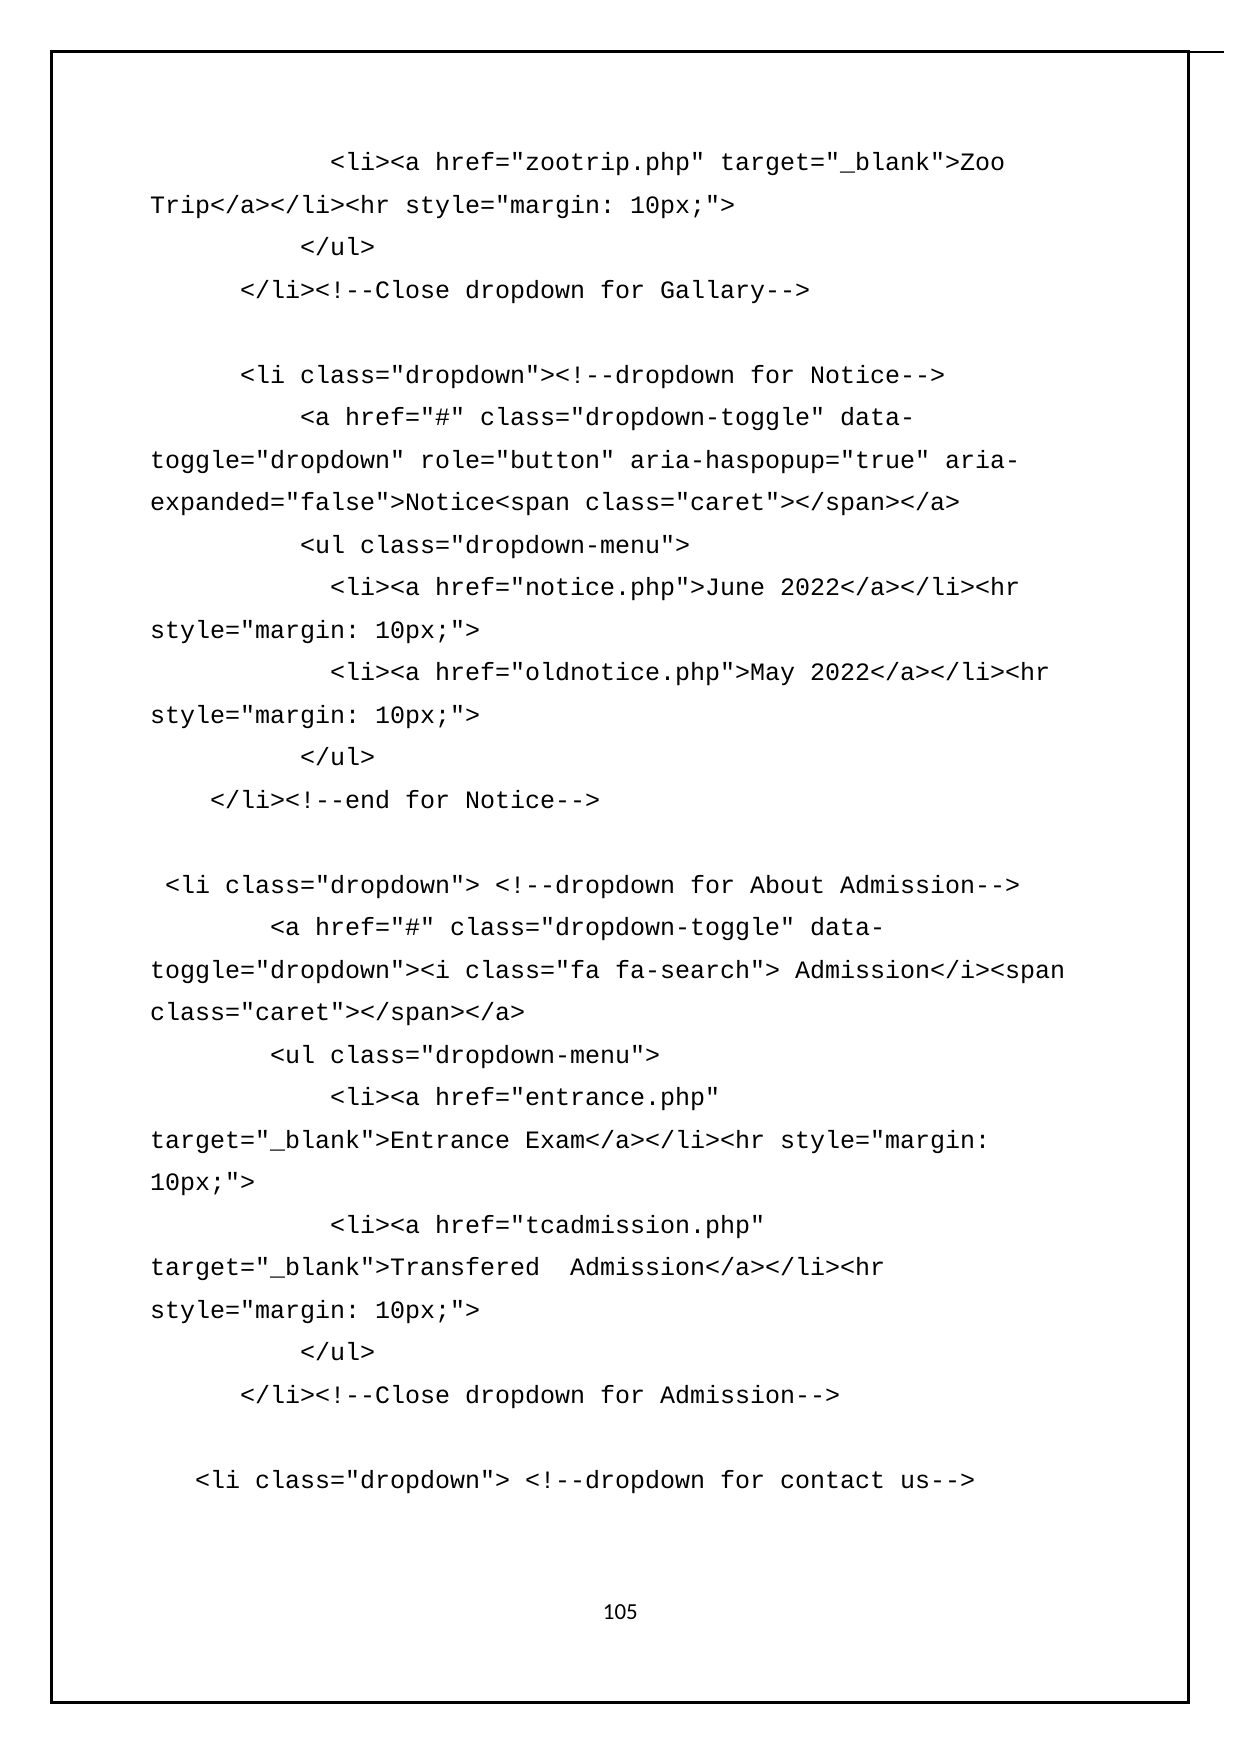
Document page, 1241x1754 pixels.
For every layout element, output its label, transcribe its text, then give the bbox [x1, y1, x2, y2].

text <li class="dropdown"> <!--dropdown for About Admission--> [150, 872, 1090, 901]
text </ul> [150, 745, 1090, 773]
text </li><!--Close dropdown for Gallary--> [150, 277, 1090, 306]
text </ul> [150, 235, 1090, 263]
text </li><!--Close dropdown for Admission--> [150, 1382, 1090, 1411]
text <li><a href="zootrip.php" target="_blank">Zoo Trip</a></li><hr style="margin: 10px;"> [150, 150, 1090, 221]
text <li class="dropdown"><!--dropdown for Notice--> [150, 362, 1090, 391]
text </li><!--end for Notice--> [150, 787, 1090, 816]
text <li><a href="notice.php">June 2022</a></li><hr style="margin: 10px;"> [150, 575, 1090, 646]
text <ul class="dropdown-menu"> [150, 532, 1090, 561]
text <li><a href="oldnotice.php">May 2022</a></li><hr style="margin: 10px;"> [150, 660, 1090, 731]
text <ul class="dropdown-menu"> [150, 1042, 1090, 1071]
text </ul> [150, 1340, 1090, 1368]
text <li class="dropdown"> <!--dropdown for contact us--> [150, 1467, 1090, 1496]
text <li><a href="tcadmission.php" target="_blank">Transfered Admission</a></li><hr style="margin: 10px;"> [150, 1212, 1090, 1326]
text <a href="#" class="dropdown-toggle" data-toggle="dropdown" role="button" aria-haspopup="true" aria-expanded="false">Notice<span class="caret"></span></a> [150, 405, 1090, 518]
text <li><a href="entrance.php" target="_blank">Entrance Exam</a></li><hr style="margin: 10px;"> [150, 1085, 1090, 1198]
text <a href="#" class="dropdown-toggle" data-toggle="dropdown"><i class="fa fa-search"> Admission</i><span class="caret"></span></a> [150, 915, 1090, 1028]
